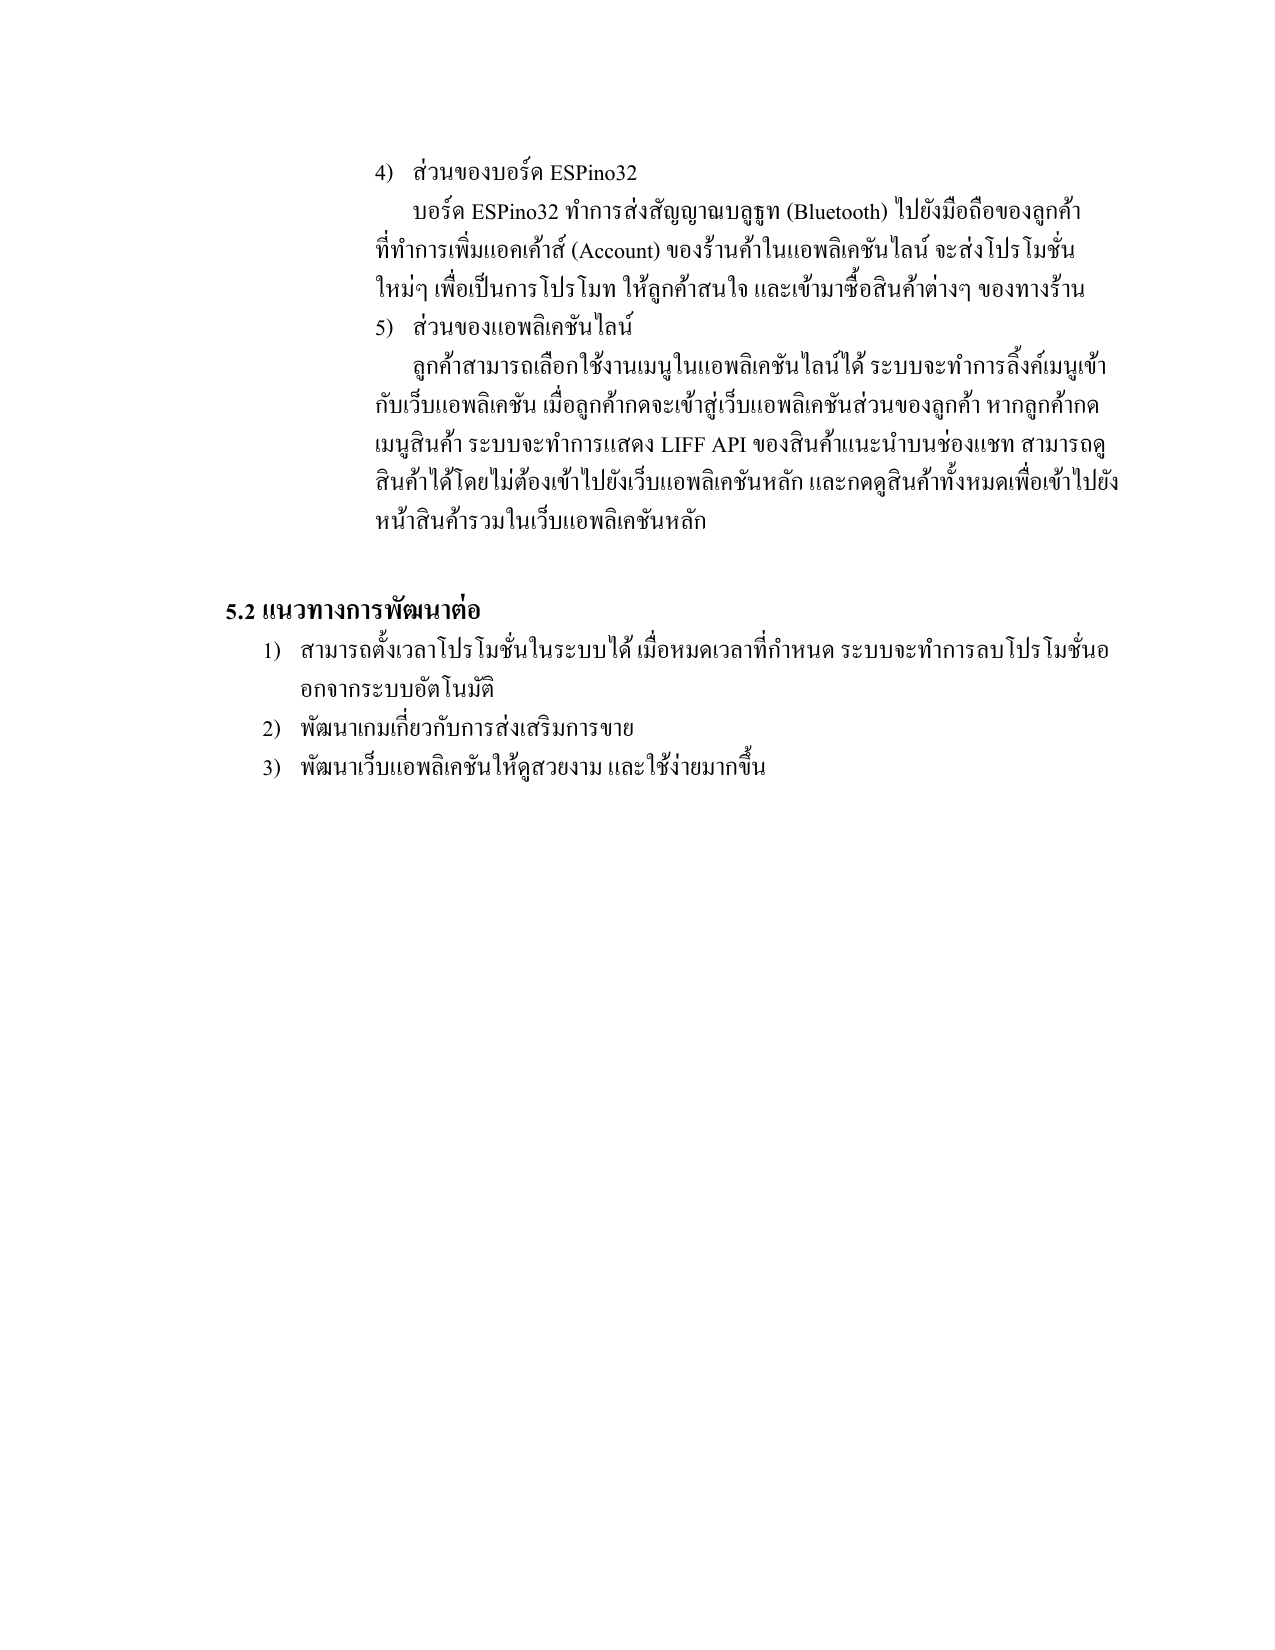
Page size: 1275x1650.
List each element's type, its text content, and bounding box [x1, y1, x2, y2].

list สามารถตั้งเวลาโปรโมชั่นในระบบได้ เมื่อหมดเวลาที่กำหนด ระบบจะทำการลบโปรโมชั่นออกจากระบบอัตโนมัติ [262, 628, 1125, 706]
list พัฒนาเว็บแอพลิเคชันให้ดูสวยงาม และใช้ง่ายมากขึ้น [262, 744, 1125, 783]
list ส่วนของบอร์ด ESPino32 [375, 150, 1125, 189]
text ลูกค้าสามารถเลือกใช้งานเมนูในแอพลิเคชันไลน์ได้ ระบบจะทำการลิ้งค์เมนูเข้ากับเว็บแอพลิเคชัน เมื่อลูกค้ากดจะเข้าสู่เว็บแอพลิเคชันส่วนของลูกค้า หากลูกค้ากดเมนูสินค้า ระบบจะทำการแสดง LIFF API ของสินค้าแนะนำบนช่องแชท สามารถดูสินค้าได้โดยไม่ต้องเข้าไปยังเว็บแอพลิเคชันหลัก และกดดูสินค้าทั้งหมดเพื่อเข้าไปยังหน้าสินค้ารวมในเว็บแอพลิเคชันหลัก [375, 344, 1125, 537]
list พัฒนาเกมเกี่ยวกับการส่งเสริมการขาย [262, 706, 1125, 744]
list ส่วนของแอพลิเคชันไลน์ [375, 305, 1125, 344]
text บอร์ด ESPino32 ทำการส่งสัญญาณบลูธูท (Bluetooth) ไปยังมือถือของลูกค้าที่ทำการเพิ่มแอคเค้าส์ (Account) ของร้านค้าในแอพลิเคชันไลน์ จะส่งโปรโมชั่นใหม่ๆ เพื่อเป็นการโปรโมท ให้ลูกค้าสนใจ และเข้ามาซื้อสินค้าต่างๆ ของทางร้าน [375, 189, 1125, 305]
text 5.2 แนวทางการพัฒนาต่อ [225, 586, 1125, 628]
